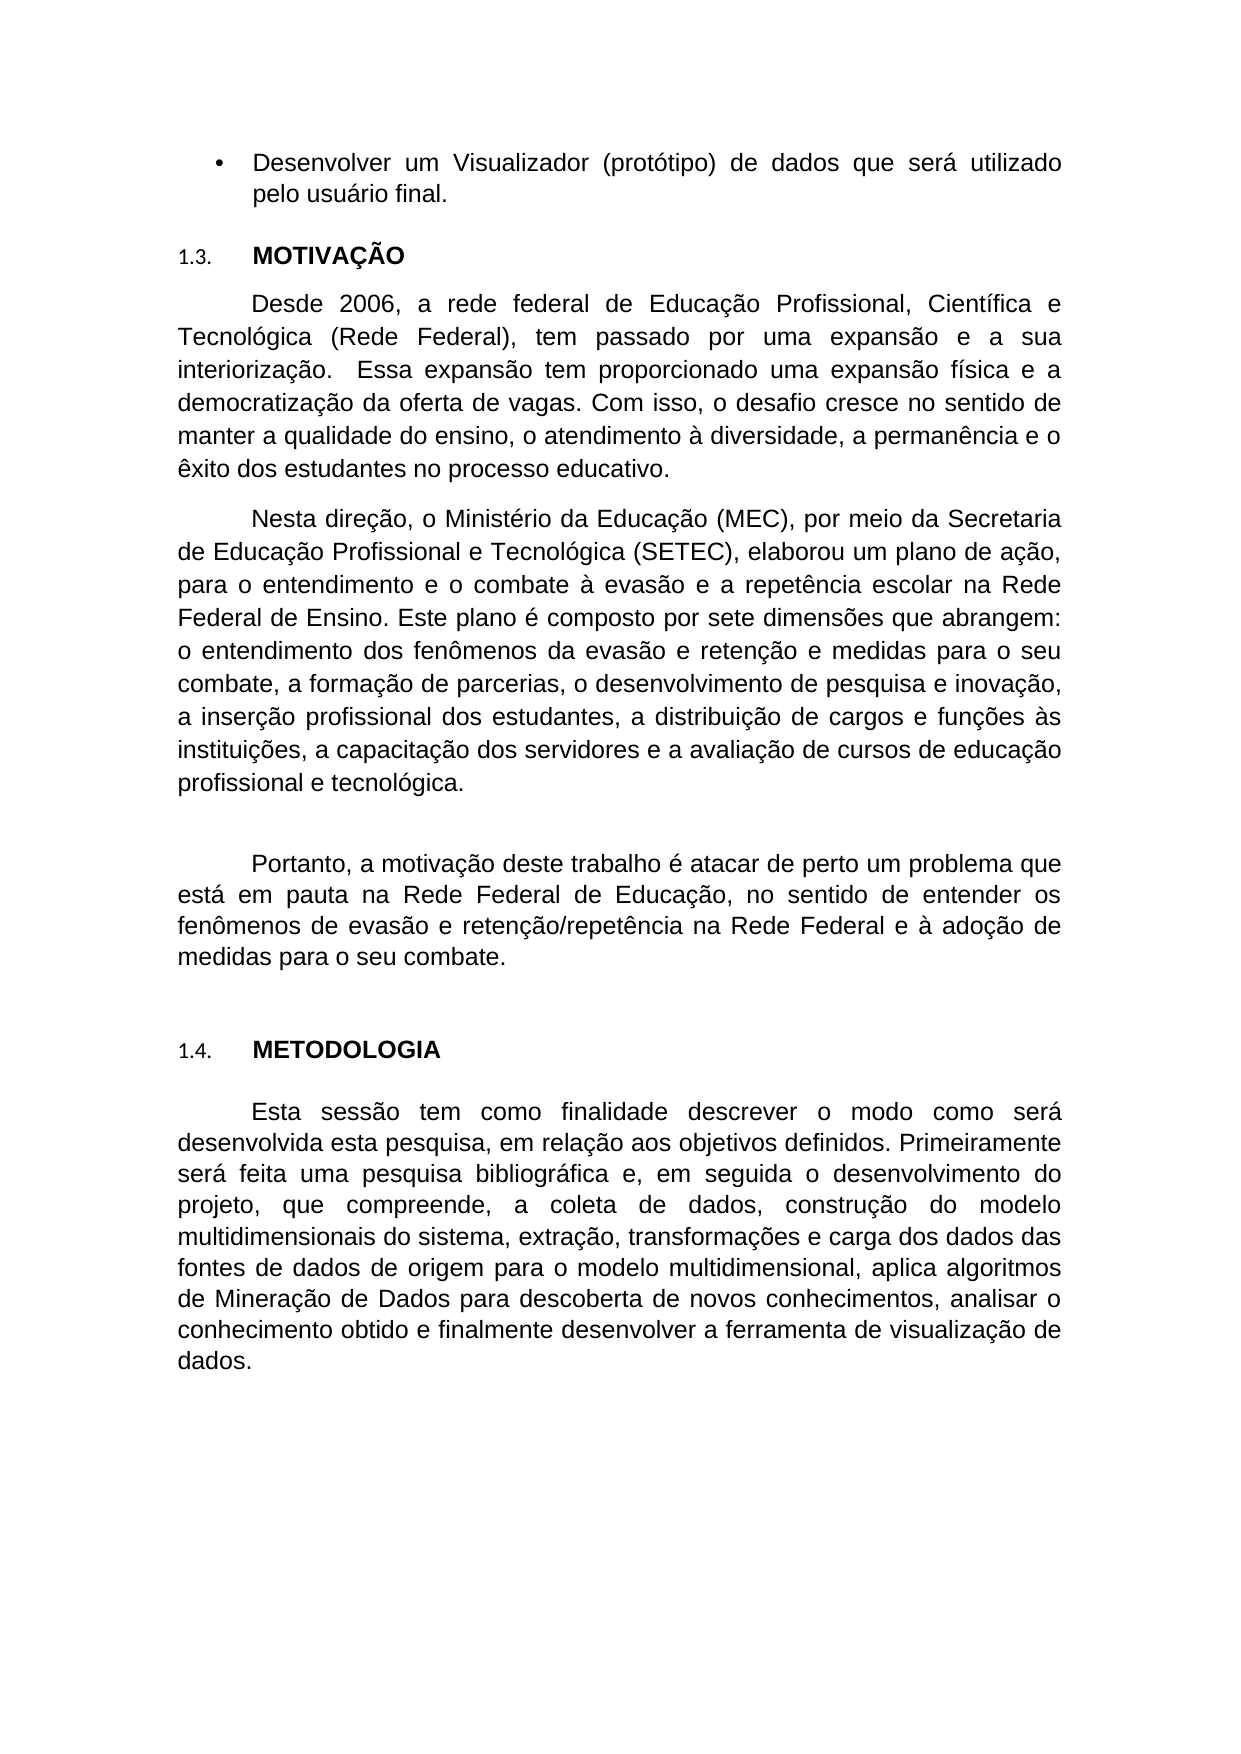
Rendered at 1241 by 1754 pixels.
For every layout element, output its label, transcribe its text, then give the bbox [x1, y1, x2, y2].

text Desde 2006, a rede federal de Educação Profissional, Científica e Tecnológica (Rede Federal), tem passado por uma expansão e a sua interiorização. Essa expansão tem proporcionado uma expansão física e a democratização da oferta de vagas. Com isso, o desafio cresce no sentido de manter a qualidade do ensino, o atendimento à diversidade, a permanência e o êxito dos estudantes no processo educativo. [177, 289, 1063, 483]
list METODOLOGIA [177, 1035, 1063, 1064]
text Nesta direção, o Ministério da Educação (MEC), por meio da Secretaria de Educação Profissional e Tecnológica (SETEC), elaborou um plano de ação, para o entendimento e o combate à evasão e a repetência escolar na Rede Federal de Ensino. Este plano é composto por sete dimensões que abrangem: o entendimento dos fenômenos da evasão e retenção e medidas para o seu combate, a formação de parcerias, o desenvolvimento de pesquisa e inovação, a inserção profissional dos estudantes, a distribuição de cargos e funções às instituições, a capacitação dos servidores e a avaliação de cursos de educação profissional e tecnológica. [177, 504, 1063, 797]
list Desenvolver um Visualizador (protótipo) de dados que será utilizado pelo usuário final. [215, 148, 1063, 207]
list Portanto, a motivação deste trabalho é atacar de perto um problema que está em pauta na Rede Federal de Educação, no sentido de entender os fenômenos de evasão e retenção/repetência na Rede Federal e à adoção de medidas para o seu combate. [177, 848, 1063, 970]
list MOTIVAÇÃO [177, 241, 1063, 270]
list Esta sessão tem como finalidade descrever o modo como será desenvolvida esta pesquisa, em relação aos objetivos definidos. Primeiramente será feita uma pesquisa bibliográfica e, em seguida o desenvolvimento do projeto, que compreende, a coleta de dados, construção do modelo multidimensionais do sistema, extração, transformações e carga dos dados das fontes de dados de origem para o modelo multidimensional, aplica algoritmos de Mineração de Dados para descoberta de novos conhecimentos, analisar o conhecimento obtido e finalmente desenvolver a ferramenta de visualização de dados. [177, 1097, 1063, 1374]
